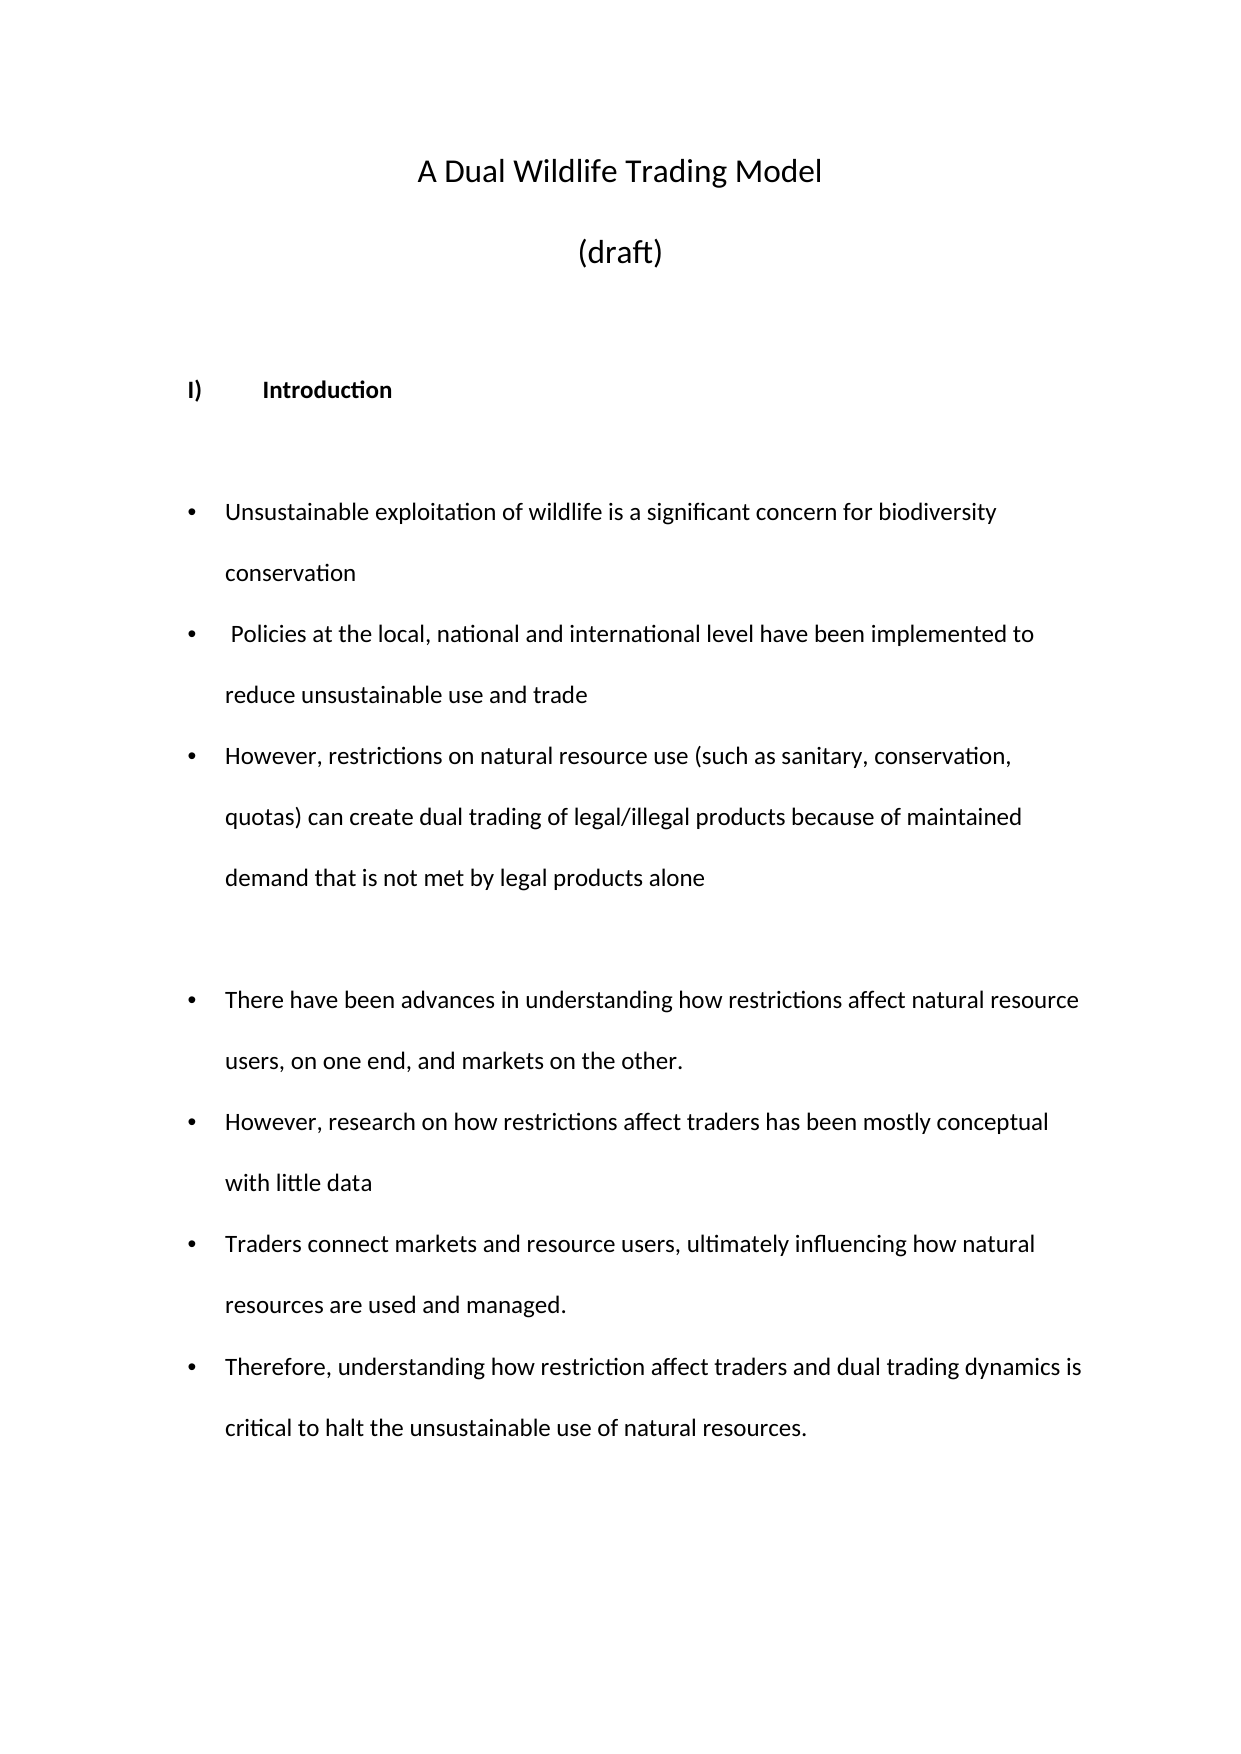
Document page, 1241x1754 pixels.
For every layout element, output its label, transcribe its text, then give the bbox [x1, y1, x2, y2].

list Introduction [187, 374, 1090, 404]
list Traders connect markets and resource users, ultimately influencing how natural resources are used and managed. [187, 1228, 1090, 1320]
text (draft) [150, 231, 1090, 272]
list Therefore, understanding how restriction affect traders and dual trading dynamics is critical to halt the unsustainable use of natural resources. [187, 1351, 1090, 1442]
list However, research on how restrictions affect traders has been mostly conceptual with little data [187, 1106, 1090, 1198]
list Policies at the local, national and international level have been implemented to reduce unsustainable use and trade [187, 618, 1090, 710]
list However, restrictions on natural resource use (such as sanitary, conservation, quotas) can create dual trading of legal/illegal products because of maintained demand that is not met by legal products alone [187, 740, 1090, 893]
list Unsustainable exploitation of wildlife is a significant concern for biodiversity conservation [187, 496, 1090, 588]
list There have been advances in understanding how restrictions affect natural resource users, on one end, and markets on the other. [187, 984, 1090, 1076]
text A Dual Wildlife Trading Model [150, 150, 1090, 191]
